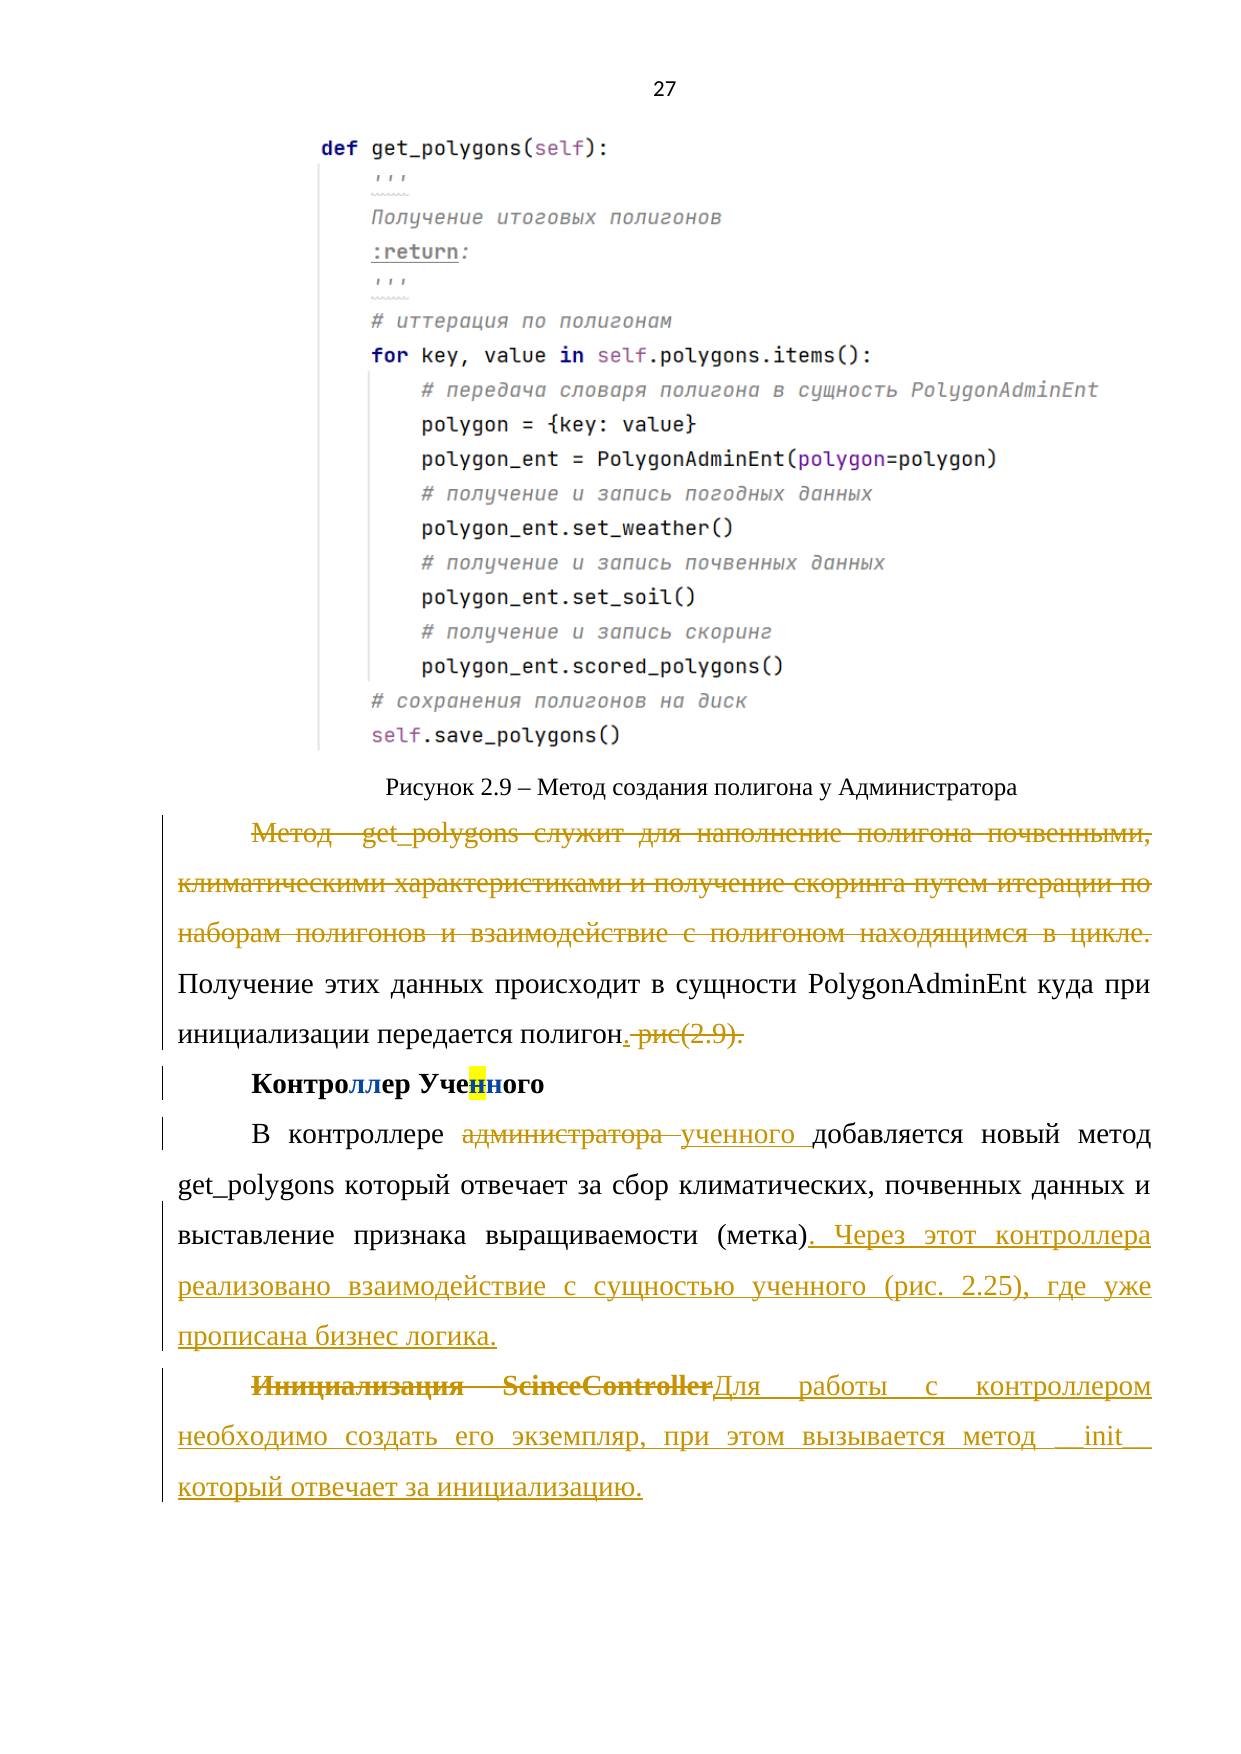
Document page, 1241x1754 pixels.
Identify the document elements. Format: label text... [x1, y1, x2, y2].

picture [282, 130, 1121, 758]
text Получение этих данных происходит в сущности PolygonAdminEnt куда при инициализации передается полигон [177, 935, 1152, 1049]
text Контроллер Ученого [177, 1066, 469, 1100]
text Рисунок 2.9 – Метод создания полигона у Администратора [177, 772, 1152, 800]
text Получение этих данных происходит в сущности PolygonAdminEnt куда при инициализации передается полигон [177, 884, 1152, 934]
text В контроллере добавляется новый метод get_polygons который отвечает за сбор климатических, почвенных данных и выставление признака выращиваемости (метка) [177, 1298, 1152, 1351]
text Контроллер Ученого [486, 1066, 1152, 1100]
text Получение этих данных происходит в сущности PolygonAdminEnt куда при инициализации передается полигон [177, 815, 1152, 883]
text В контроллере добавляется новый метод get_polygons который отвечает за сбор климатических, почвенных данных и выставление признака выращиваемости (метка) [177, 1117, 1152, 1297]
